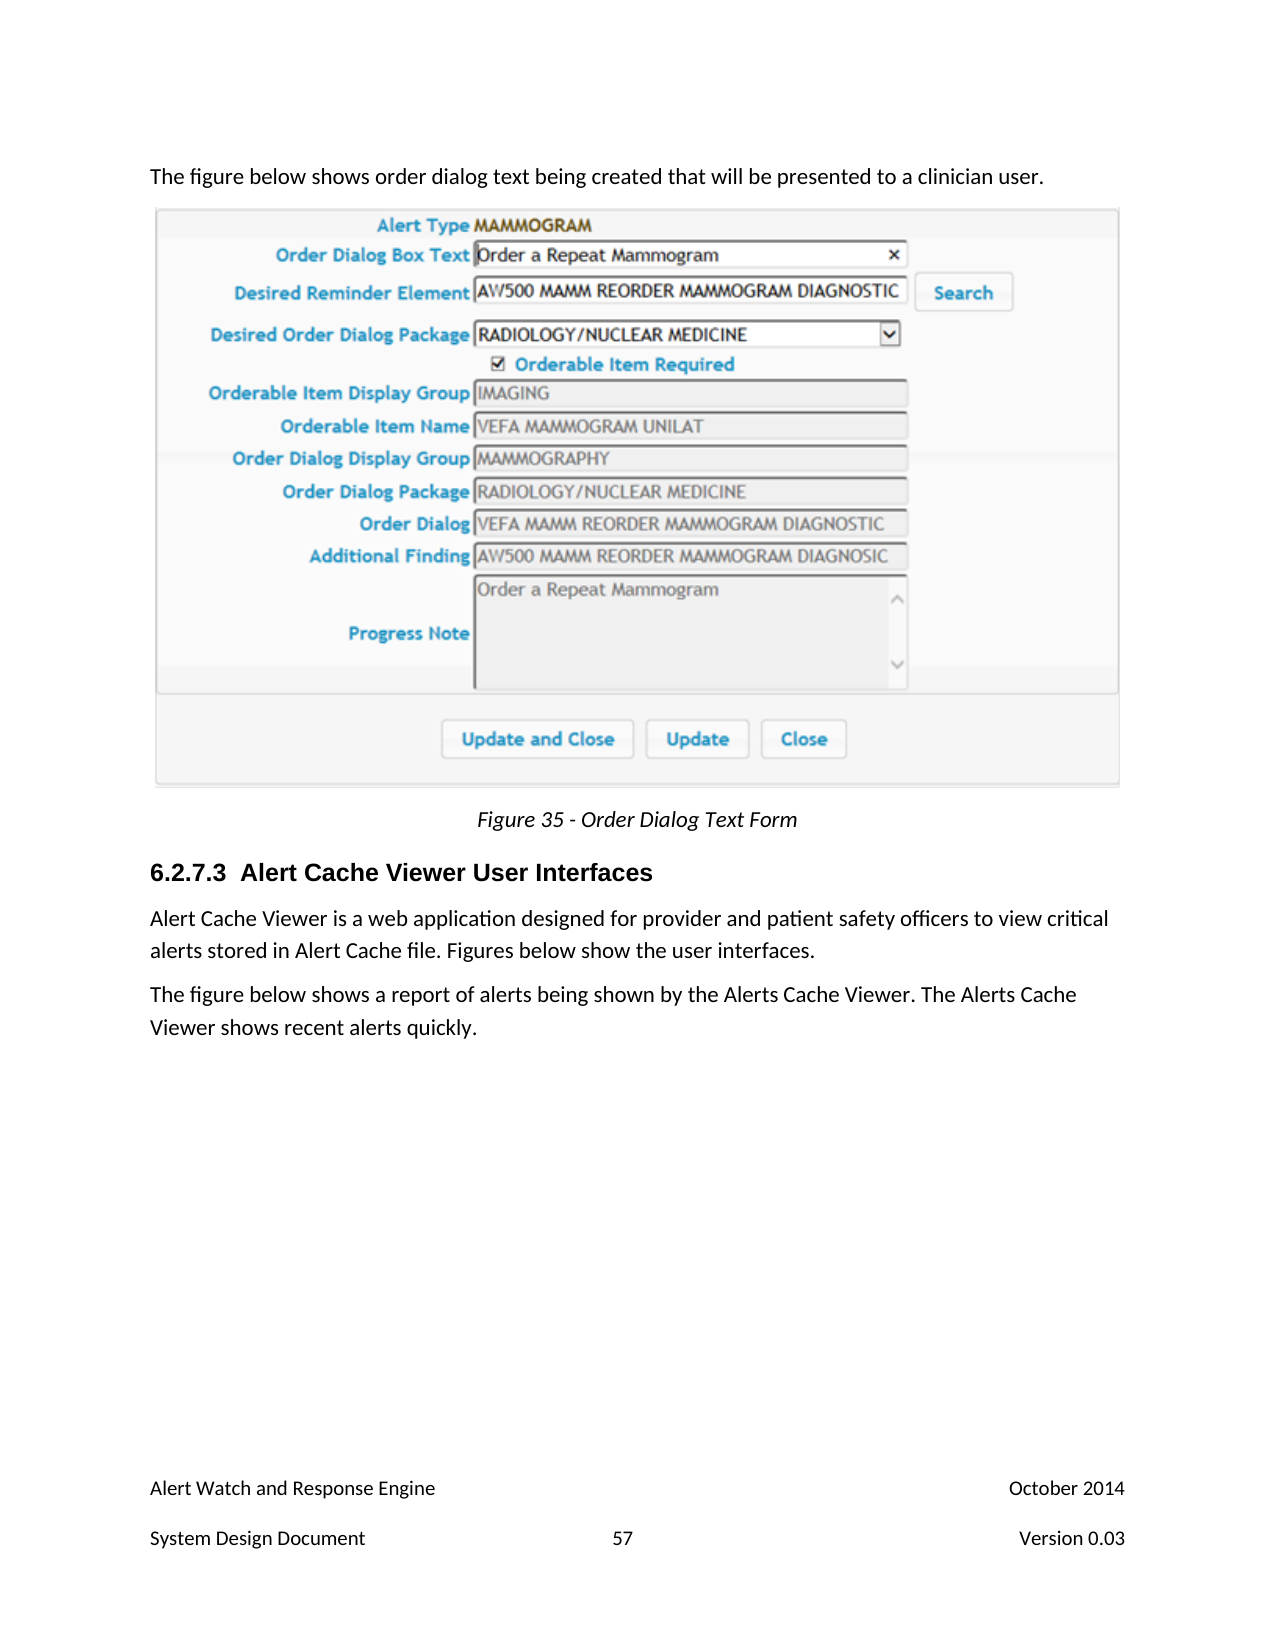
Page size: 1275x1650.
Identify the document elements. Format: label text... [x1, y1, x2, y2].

text The figure below shows order dialog text being created that will be presented to a clinician user. [150, 162, 1125, 191]
text Alert Cache Viewer is a web application designed for provider and patient safety officers to view critical alerts stored in Alert Cache file. Figures below show the user interfaces. [150, 904, 1125, 964]
text The figure below shows a report of alerts being shown by the Alerts Cache Viewer. The Alerts Cache Viewer shows recent alerts quickly. [150, 981, 1125, 1041]
subtitle Alert Cache Viewer User Interfaces [150, 858, 1125, 887]
picture [154, 207, 1121, 789]
